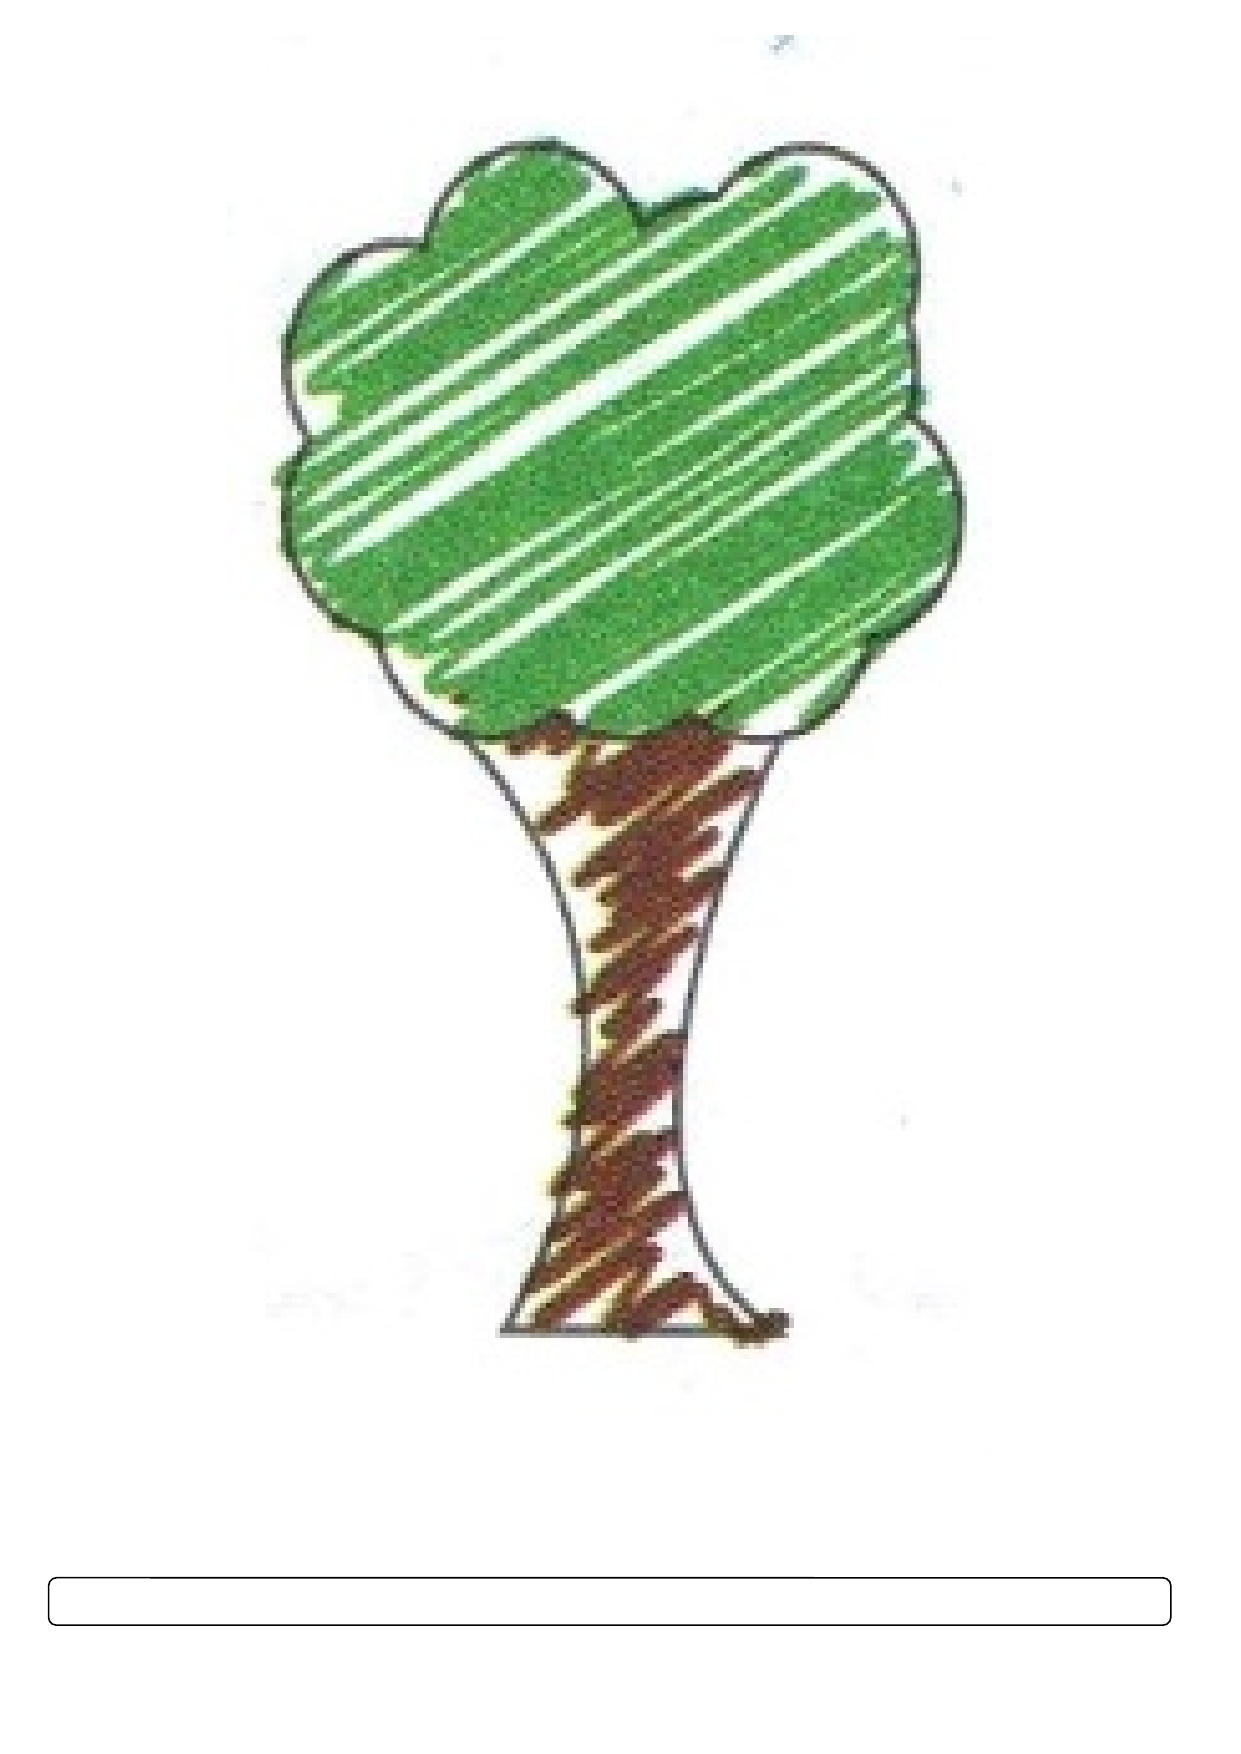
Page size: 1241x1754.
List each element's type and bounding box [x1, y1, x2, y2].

picture [227, 35, 993, 1552]
